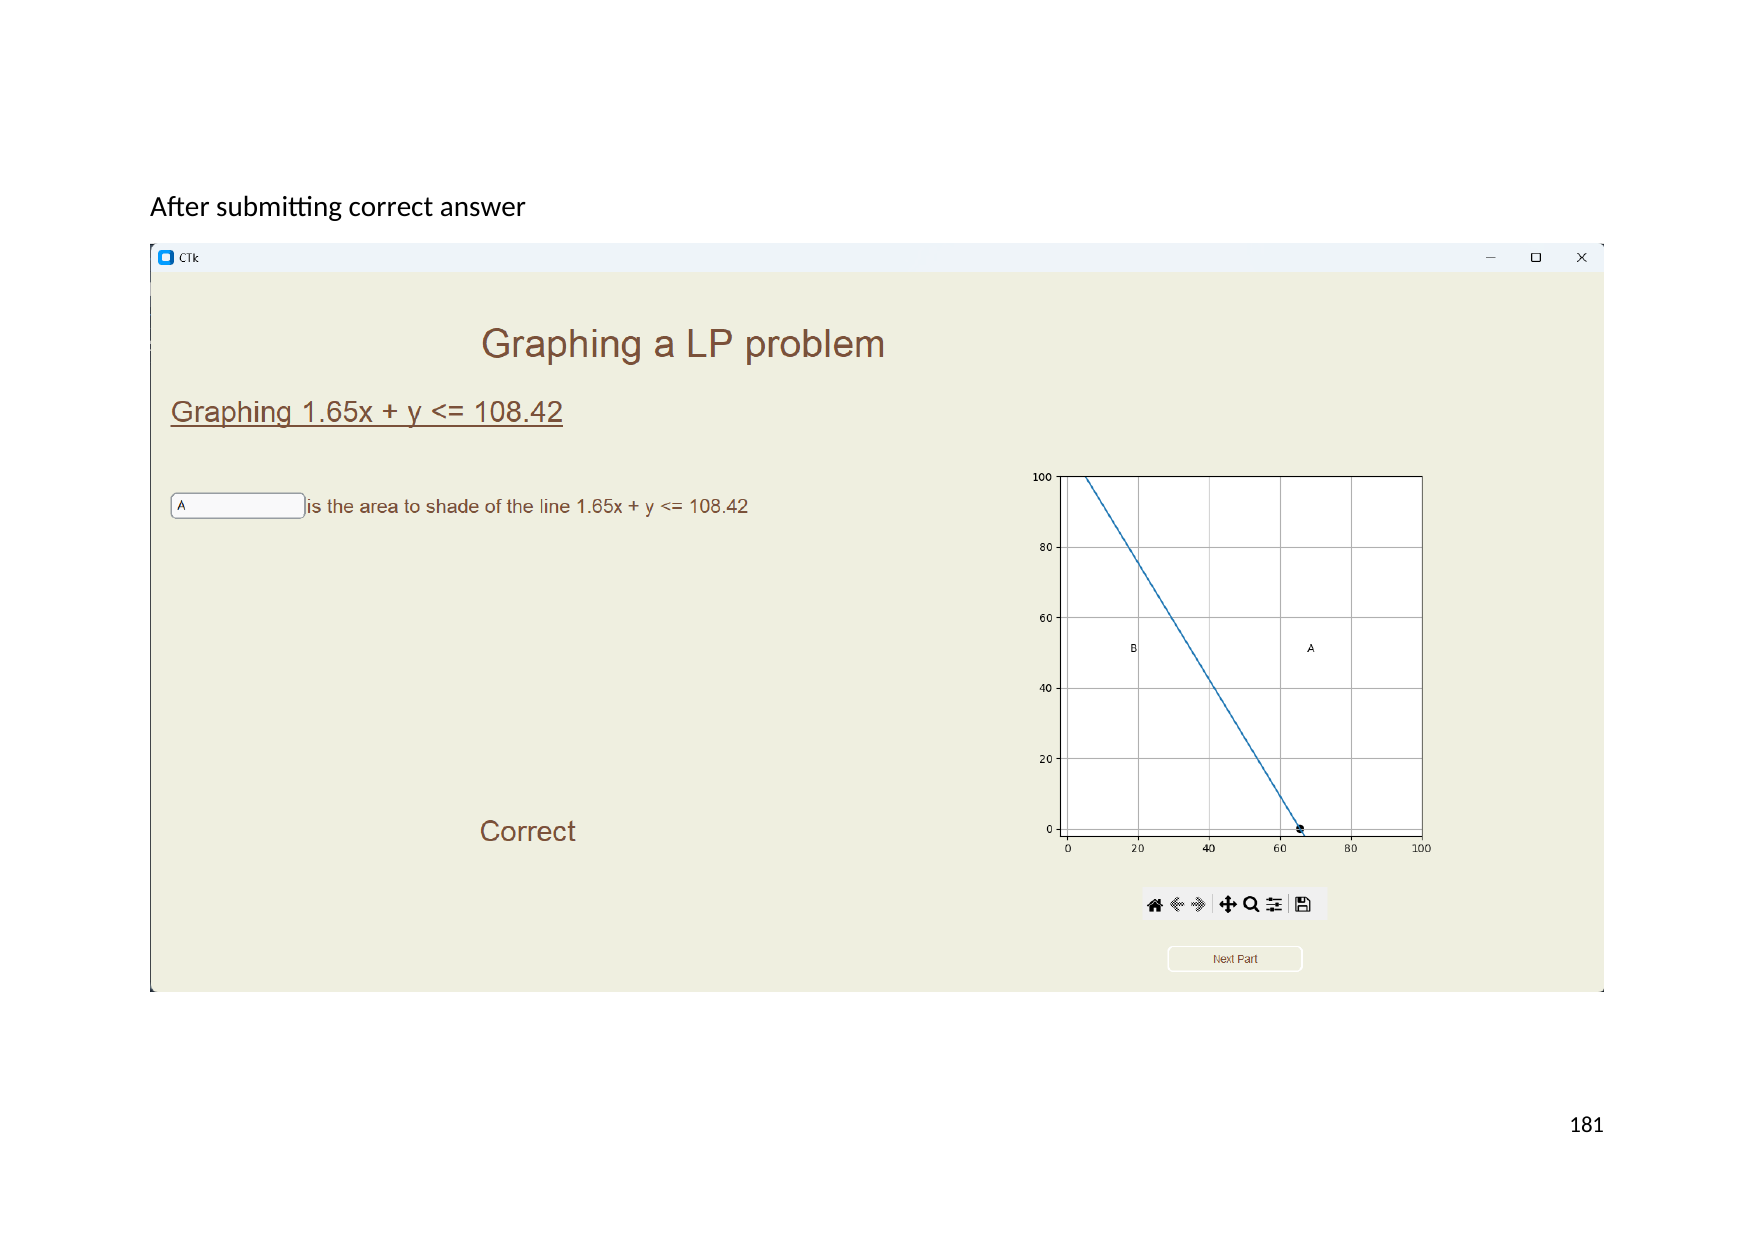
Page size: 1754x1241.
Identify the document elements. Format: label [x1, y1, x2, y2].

picture [150, 243, 1604, 992]
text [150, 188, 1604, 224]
